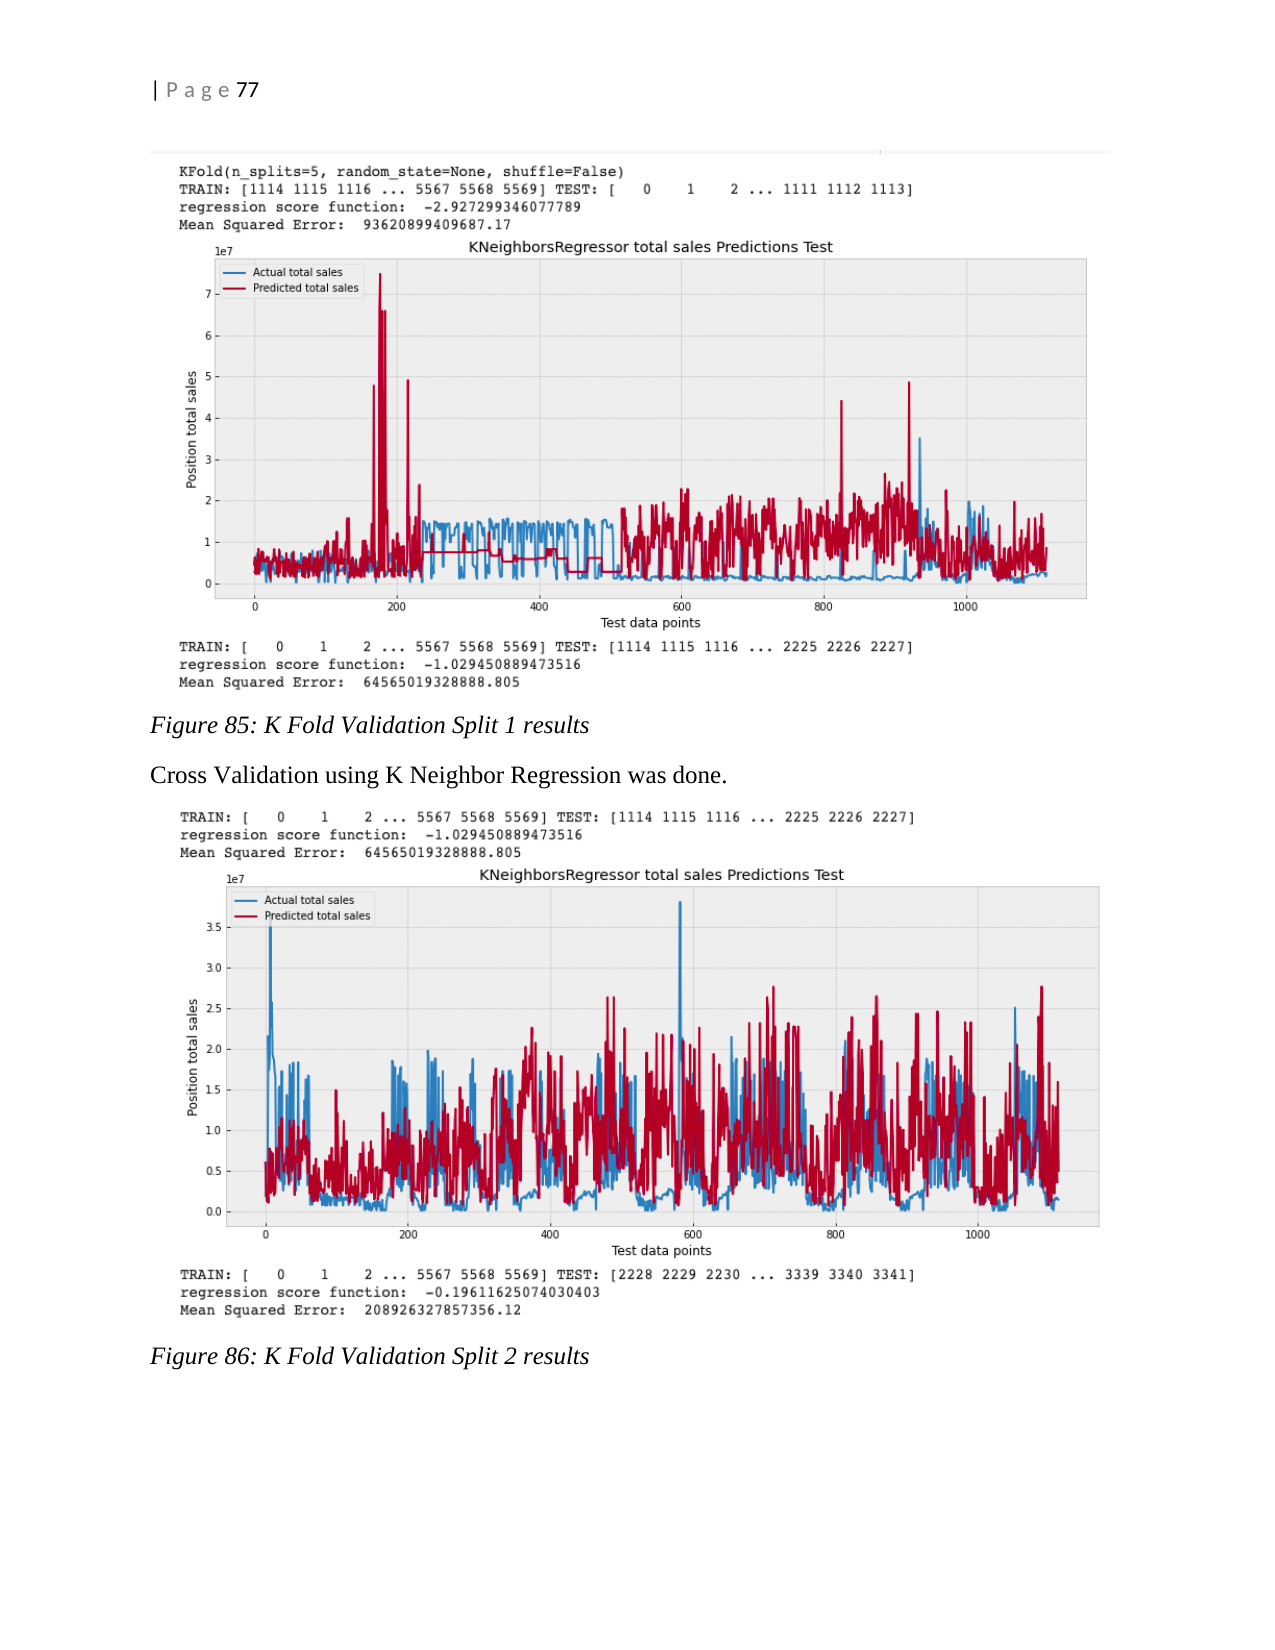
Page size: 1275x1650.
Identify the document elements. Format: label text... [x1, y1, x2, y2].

picture [150, 805, 1111, 1325]
picture [150, 150, 1111, 694]
text Figure 86: K Fold Validation Split 2 results [150, 1341, 1125, 1369]
text Figure 85: K Fold Validation Split 1 results [150, 710, 1125, 739]
text Cross Validation using K Neighbor Regression was done. [150, 760, 1125, 789]
